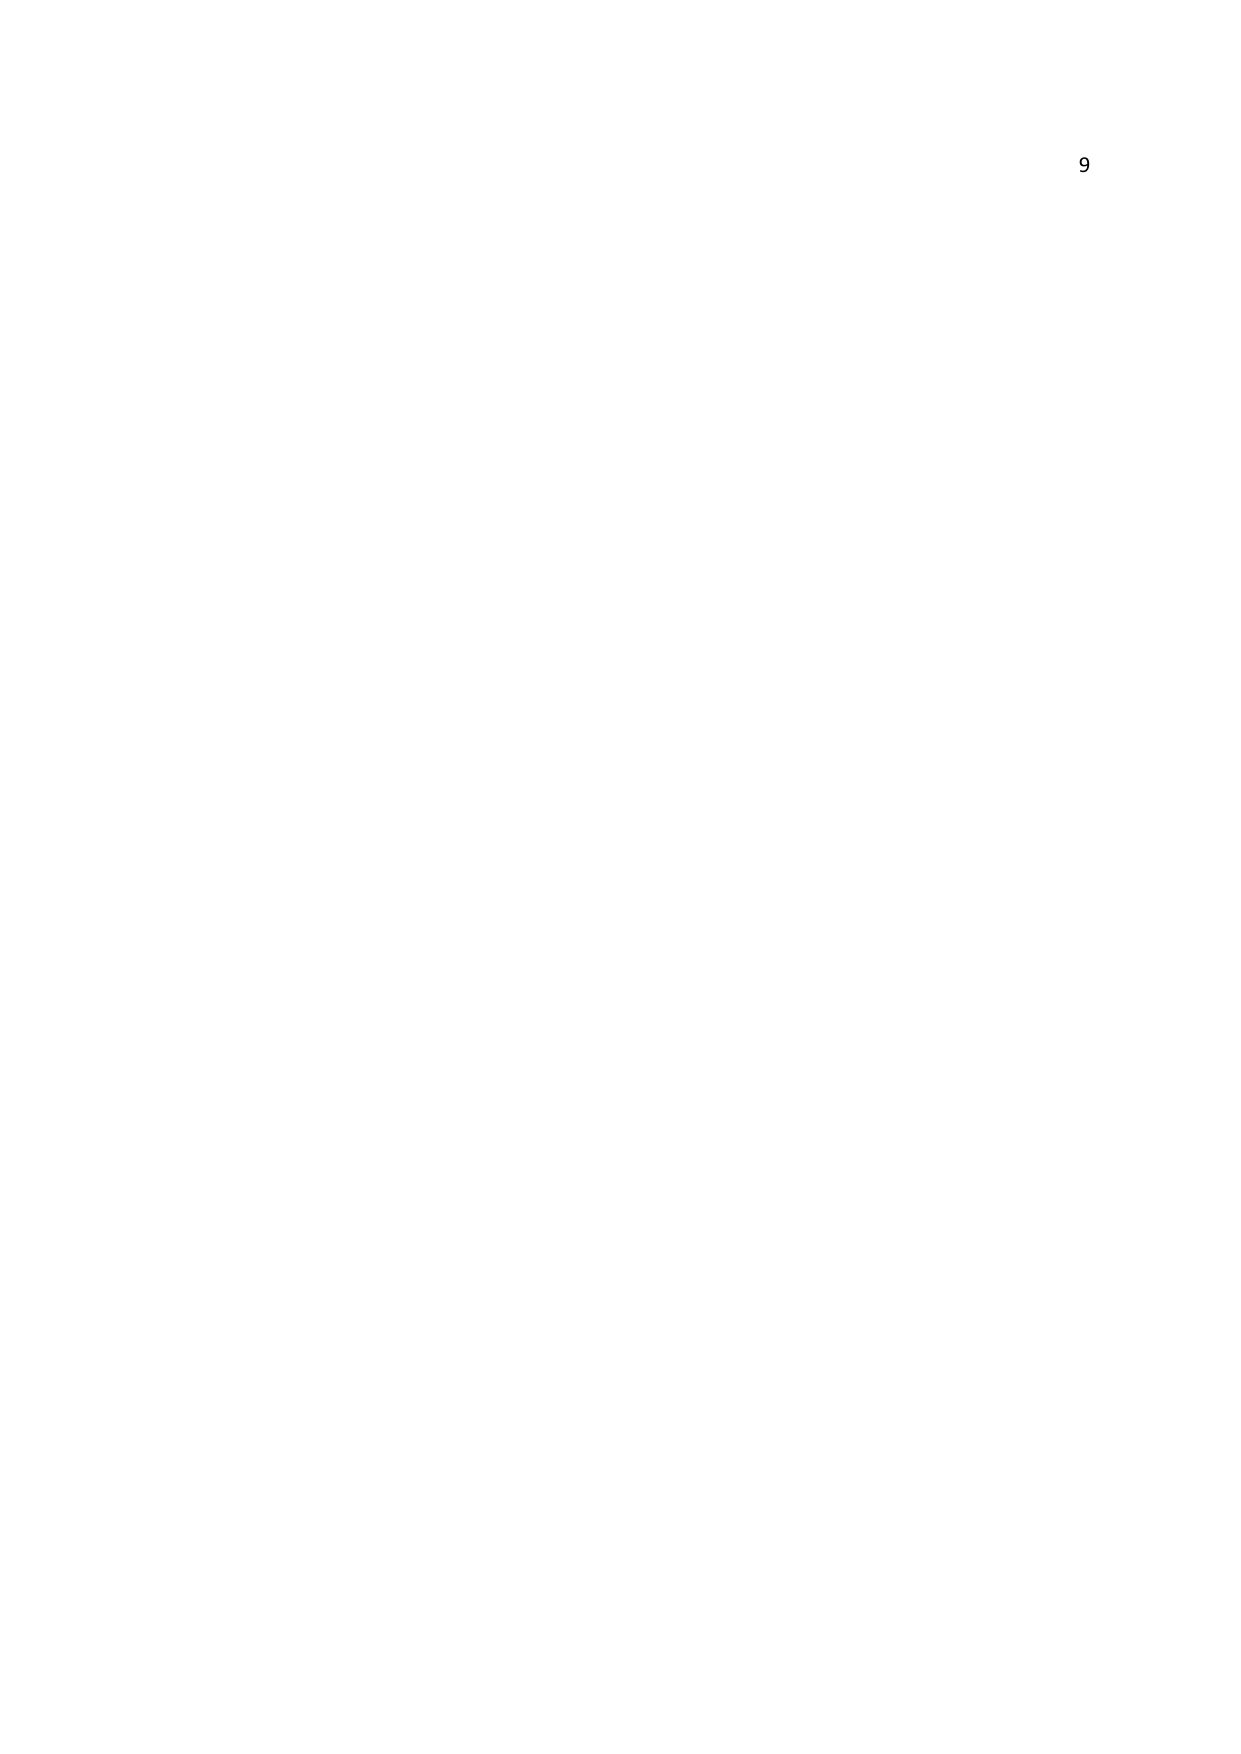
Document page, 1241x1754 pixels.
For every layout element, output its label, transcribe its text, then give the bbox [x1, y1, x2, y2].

text 9 [1079, 150, 1154, 178]
